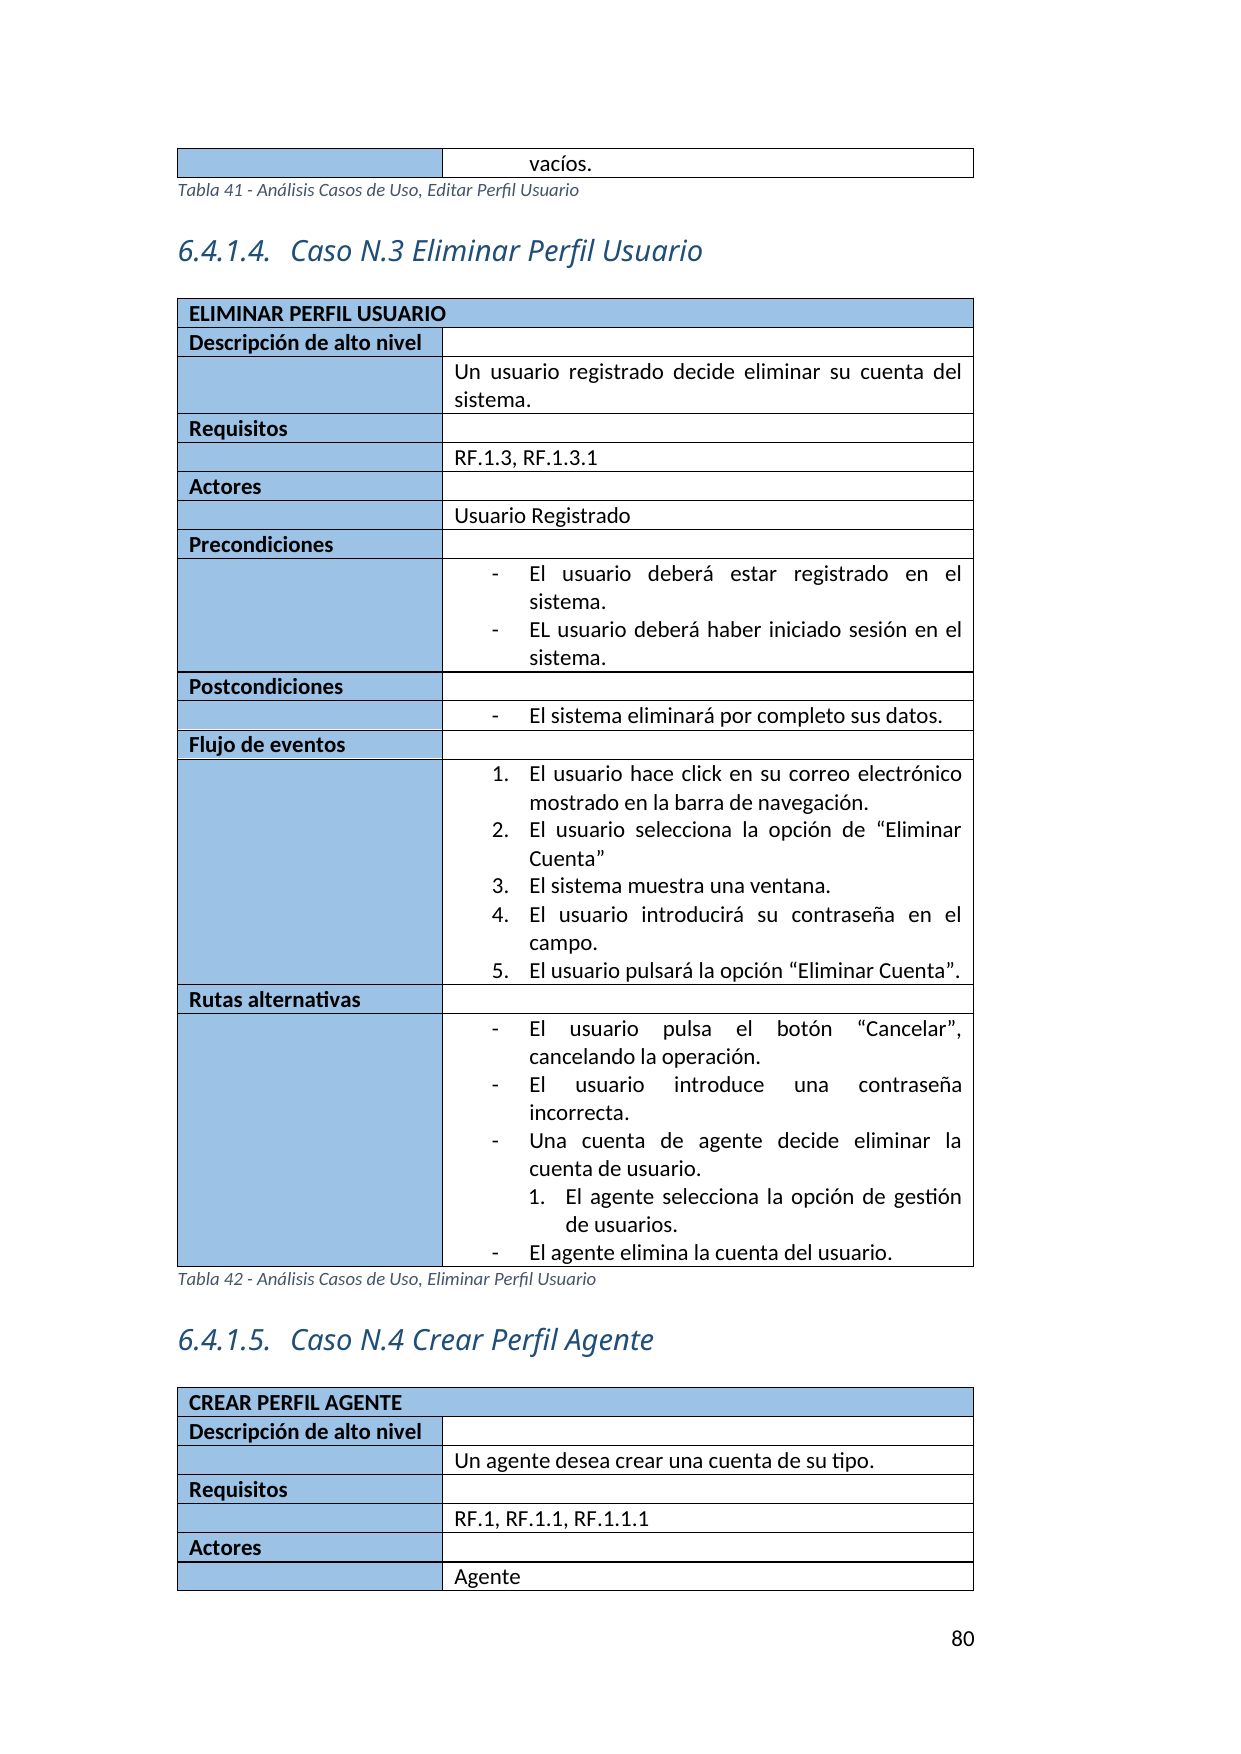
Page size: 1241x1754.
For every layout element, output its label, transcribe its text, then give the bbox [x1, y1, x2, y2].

text Tabla 42 - Análisis Casos de Uso, Eliminar Perfil Usuario [177, 1267, 974, 1290]
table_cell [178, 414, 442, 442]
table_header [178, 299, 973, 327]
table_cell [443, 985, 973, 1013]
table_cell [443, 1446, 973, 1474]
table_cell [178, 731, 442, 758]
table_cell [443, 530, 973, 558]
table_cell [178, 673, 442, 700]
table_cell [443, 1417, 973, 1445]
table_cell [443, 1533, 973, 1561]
subtitle Caso N.4 Crear Perfil Agente [177, 1319, 974, 1359]
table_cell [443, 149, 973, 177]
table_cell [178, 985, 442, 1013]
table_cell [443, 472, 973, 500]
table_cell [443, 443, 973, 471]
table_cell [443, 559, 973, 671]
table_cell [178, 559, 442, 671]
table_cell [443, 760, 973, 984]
subtitle Caso N.3 Eliminar Perfil Usuario [177, 230, 974, 269]
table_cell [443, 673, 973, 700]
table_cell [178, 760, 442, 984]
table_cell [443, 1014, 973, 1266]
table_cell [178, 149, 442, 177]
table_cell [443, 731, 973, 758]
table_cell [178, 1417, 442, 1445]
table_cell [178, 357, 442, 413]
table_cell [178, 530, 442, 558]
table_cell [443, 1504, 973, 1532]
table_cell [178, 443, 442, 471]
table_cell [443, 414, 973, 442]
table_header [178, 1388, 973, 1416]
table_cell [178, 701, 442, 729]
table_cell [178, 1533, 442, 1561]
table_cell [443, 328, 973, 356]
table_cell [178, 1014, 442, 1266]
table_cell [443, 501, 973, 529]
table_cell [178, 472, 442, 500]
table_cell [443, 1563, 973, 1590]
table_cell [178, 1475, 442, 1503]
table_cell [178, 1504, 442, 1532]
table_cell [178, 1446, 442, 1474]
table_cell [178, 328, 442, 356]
text Tabla 41 - Análisis Casos de Uso, Editar Perfil Usuario [177, 178, 974, 201]
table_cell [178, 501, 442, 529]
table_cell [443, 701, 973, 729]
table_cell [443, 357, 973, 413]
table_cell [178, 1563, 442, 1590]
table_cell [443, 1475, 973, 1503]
